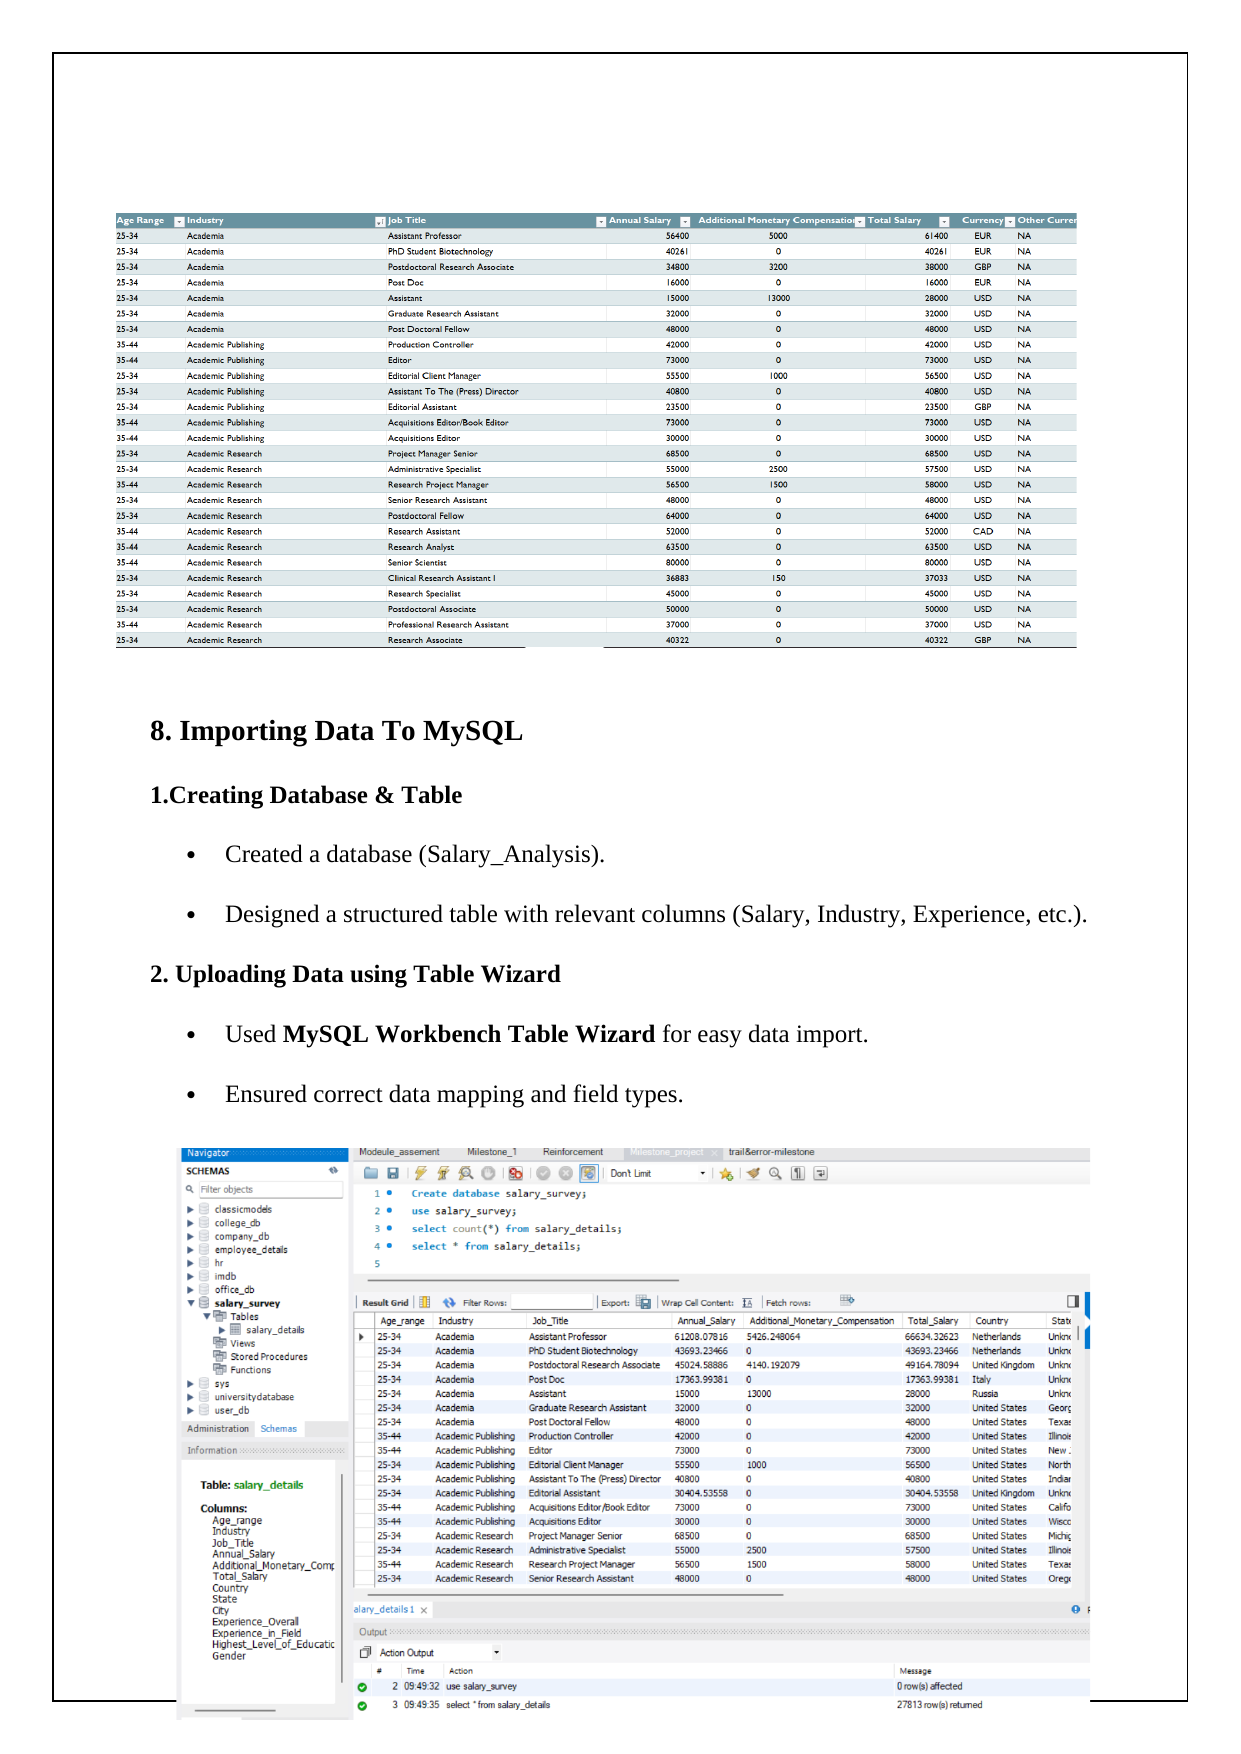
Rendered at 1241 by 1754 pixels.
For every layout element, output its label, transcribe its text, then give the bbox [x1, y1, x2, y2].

text 2️. Uploading Data using Table Wizard [150, 959, 1090, 988]
list Ensured correct data mapping and field types. [187, 1079, 1090, 1107]
list Used MySQL Workbench Table Wizard for easy data import. [187, 1019, 1090, 1048]
list Designed a structured table with relevant columns (Salary, Industry, Experience, etc.). [187, 899, 1090, 928]
picture [176, 1148, 1091, 1720]
list Created a database (Salary_Analysis). [187, 839, 1090, 868]
picture [116, 213, 1077, 648]
text 1️.Creating Database & Table [150, 780, 1090, 808]
text 8. Importing Data To MySQL [150, 713, 1090, 746]
